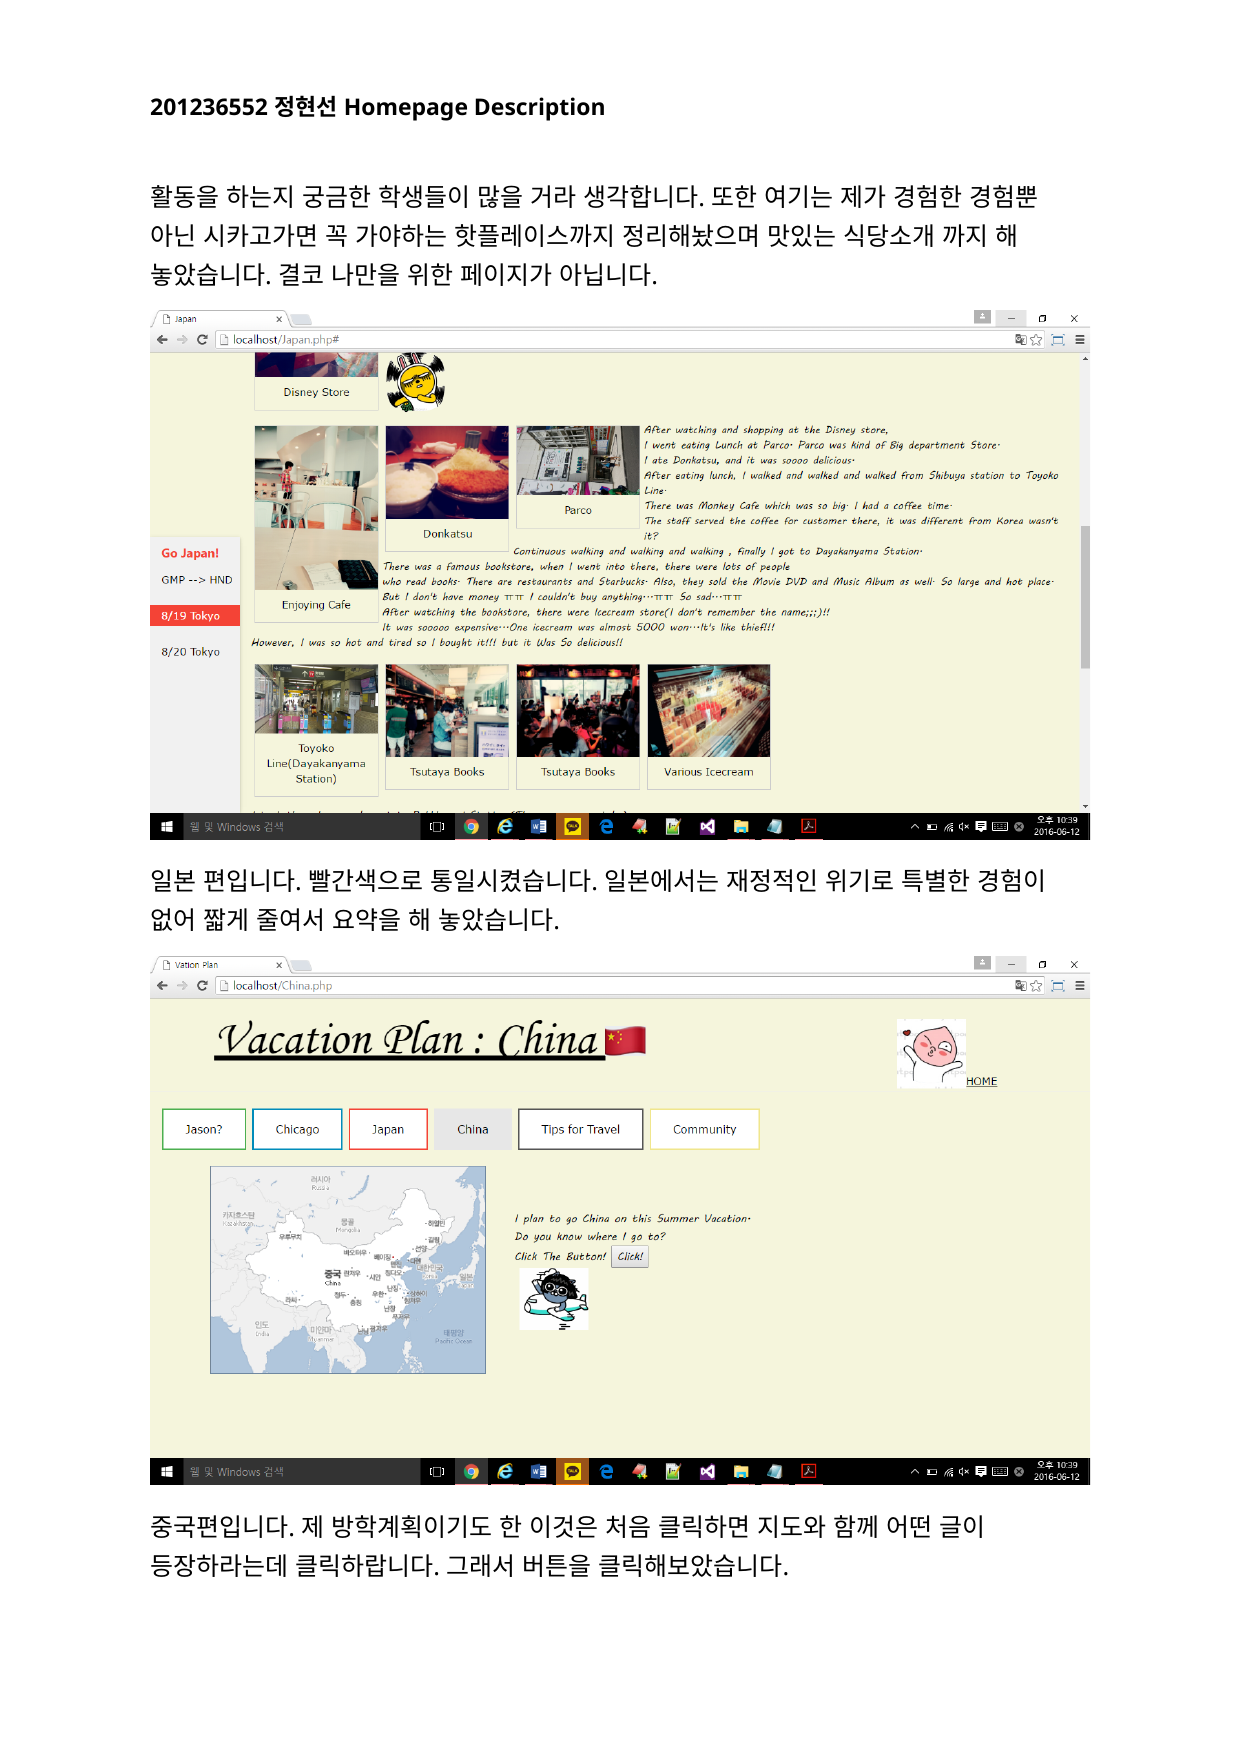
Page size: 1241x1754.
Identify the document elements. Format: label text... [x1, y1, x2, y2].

text 일본 편입니다. 빨간색으로 통일시켰습니다. 일본에서는 재정적인 위기로 특별한 경험이 없어 짧게 줄여서 요약을 해 놓았습니다. [150, 840, 1090, 937]
picture [150, 956, 1091, 1485]
text 중국편입니다. 제 방학계획이기도 한 이것은 처음 클릭하면 지도와 함께 어떤 글이 등장하라는데 클릭하랍니다. 그래서 버튼을 클릭해보았습니다. [150, 1485, 1090, 1583]
picture [150, 310, 1091, 840]
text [150, 177, 1090, 292]
